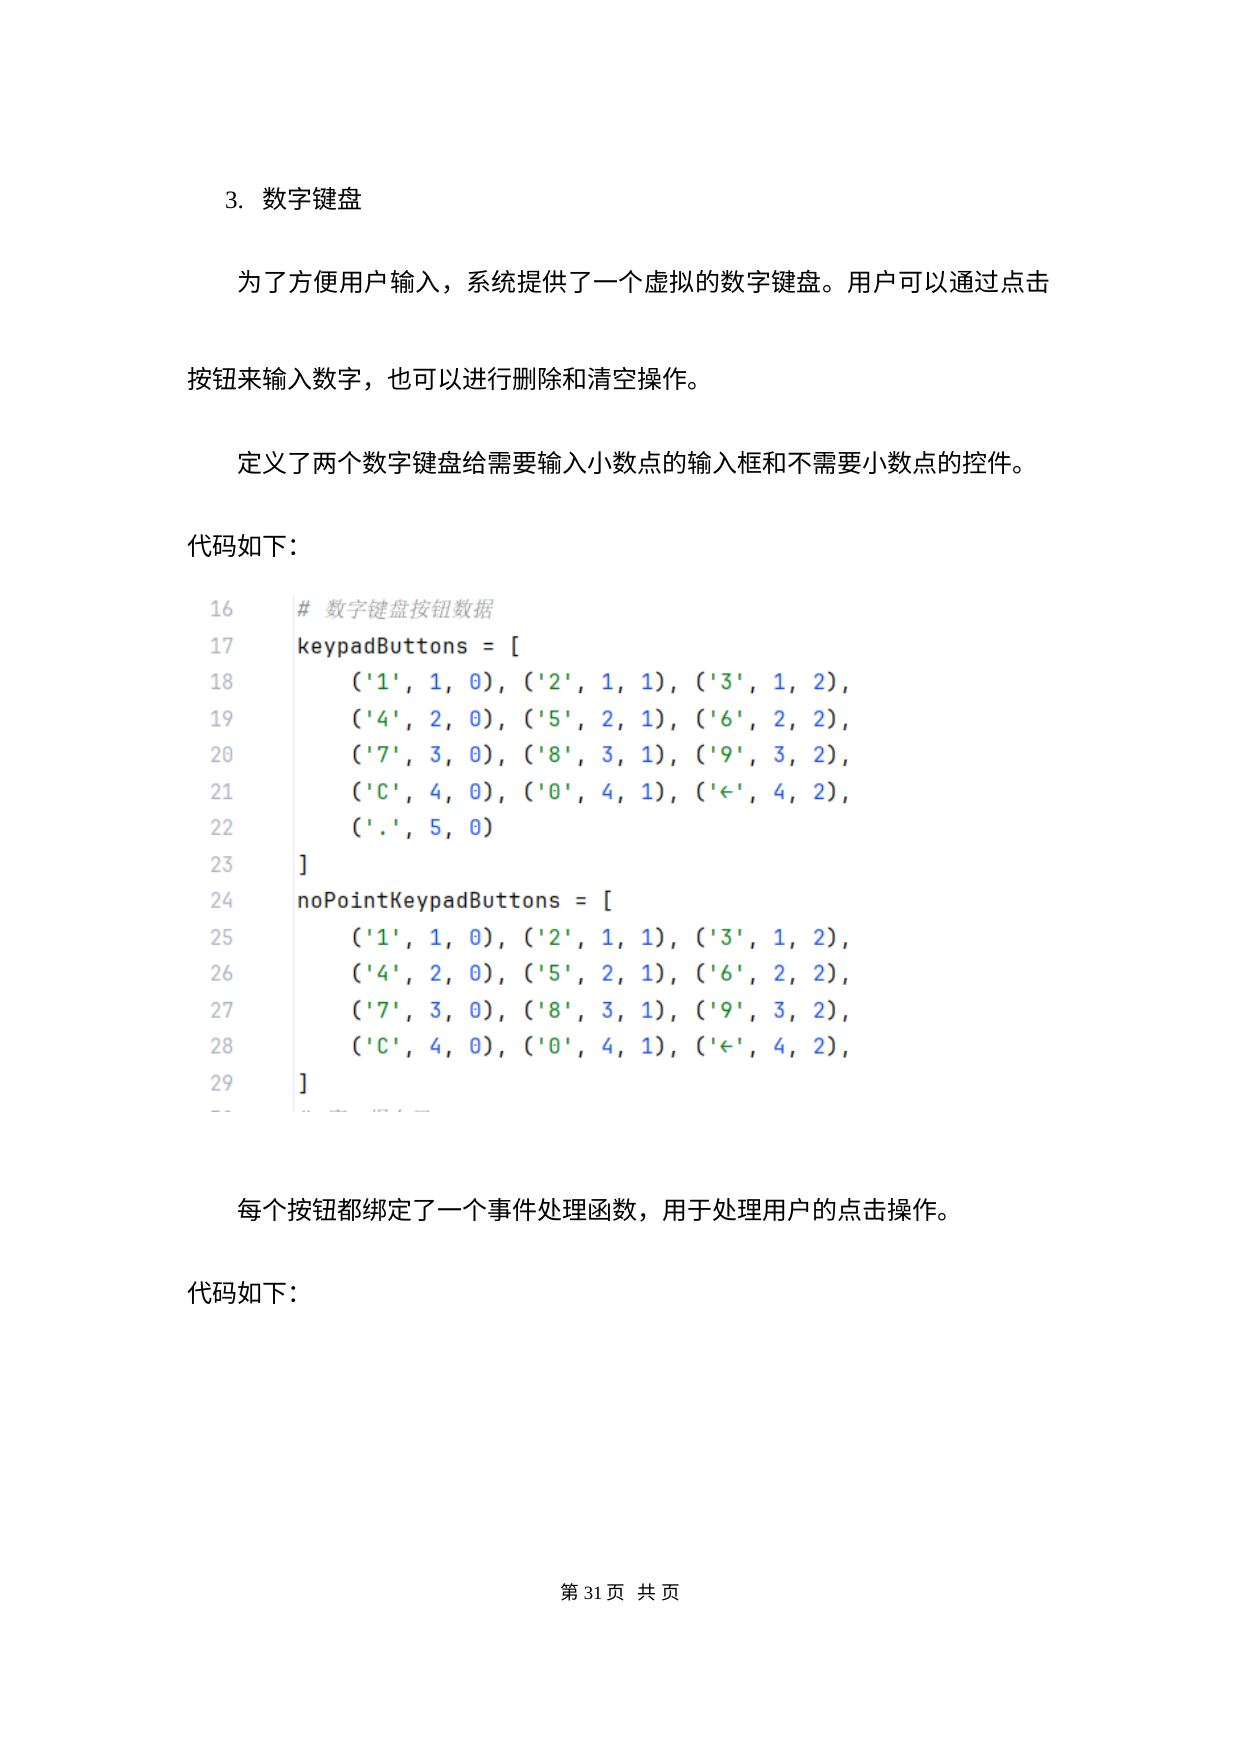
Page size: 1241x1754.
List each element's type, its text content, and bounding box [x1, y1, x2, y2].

text 代码如下： [187, 1259, 1053, 1324]
text 为了方便用户输入，系统提供了一个虚拟的数字键盘。用户可以通过点击按钮来输入数字，也可以进行删除和清空操作。 [187, 248, 1053, 411]
picture [198, 595, 1052, 1112]
text 代码如下： [187, 512, 1053, 577]
list 数字键盘 [225, 165, 1053, 230]
text 定义了两个数字键盘给需要输入小数点的输入框和不需要小数点的控件。 [187, 429, 1053, 494]
text 每个按钮都绑定了一个事件处理函数，用于处理用户的点击操作。 [187, 1176, 1053, 1241]
table_header [188, 595, 1053, 1129]
